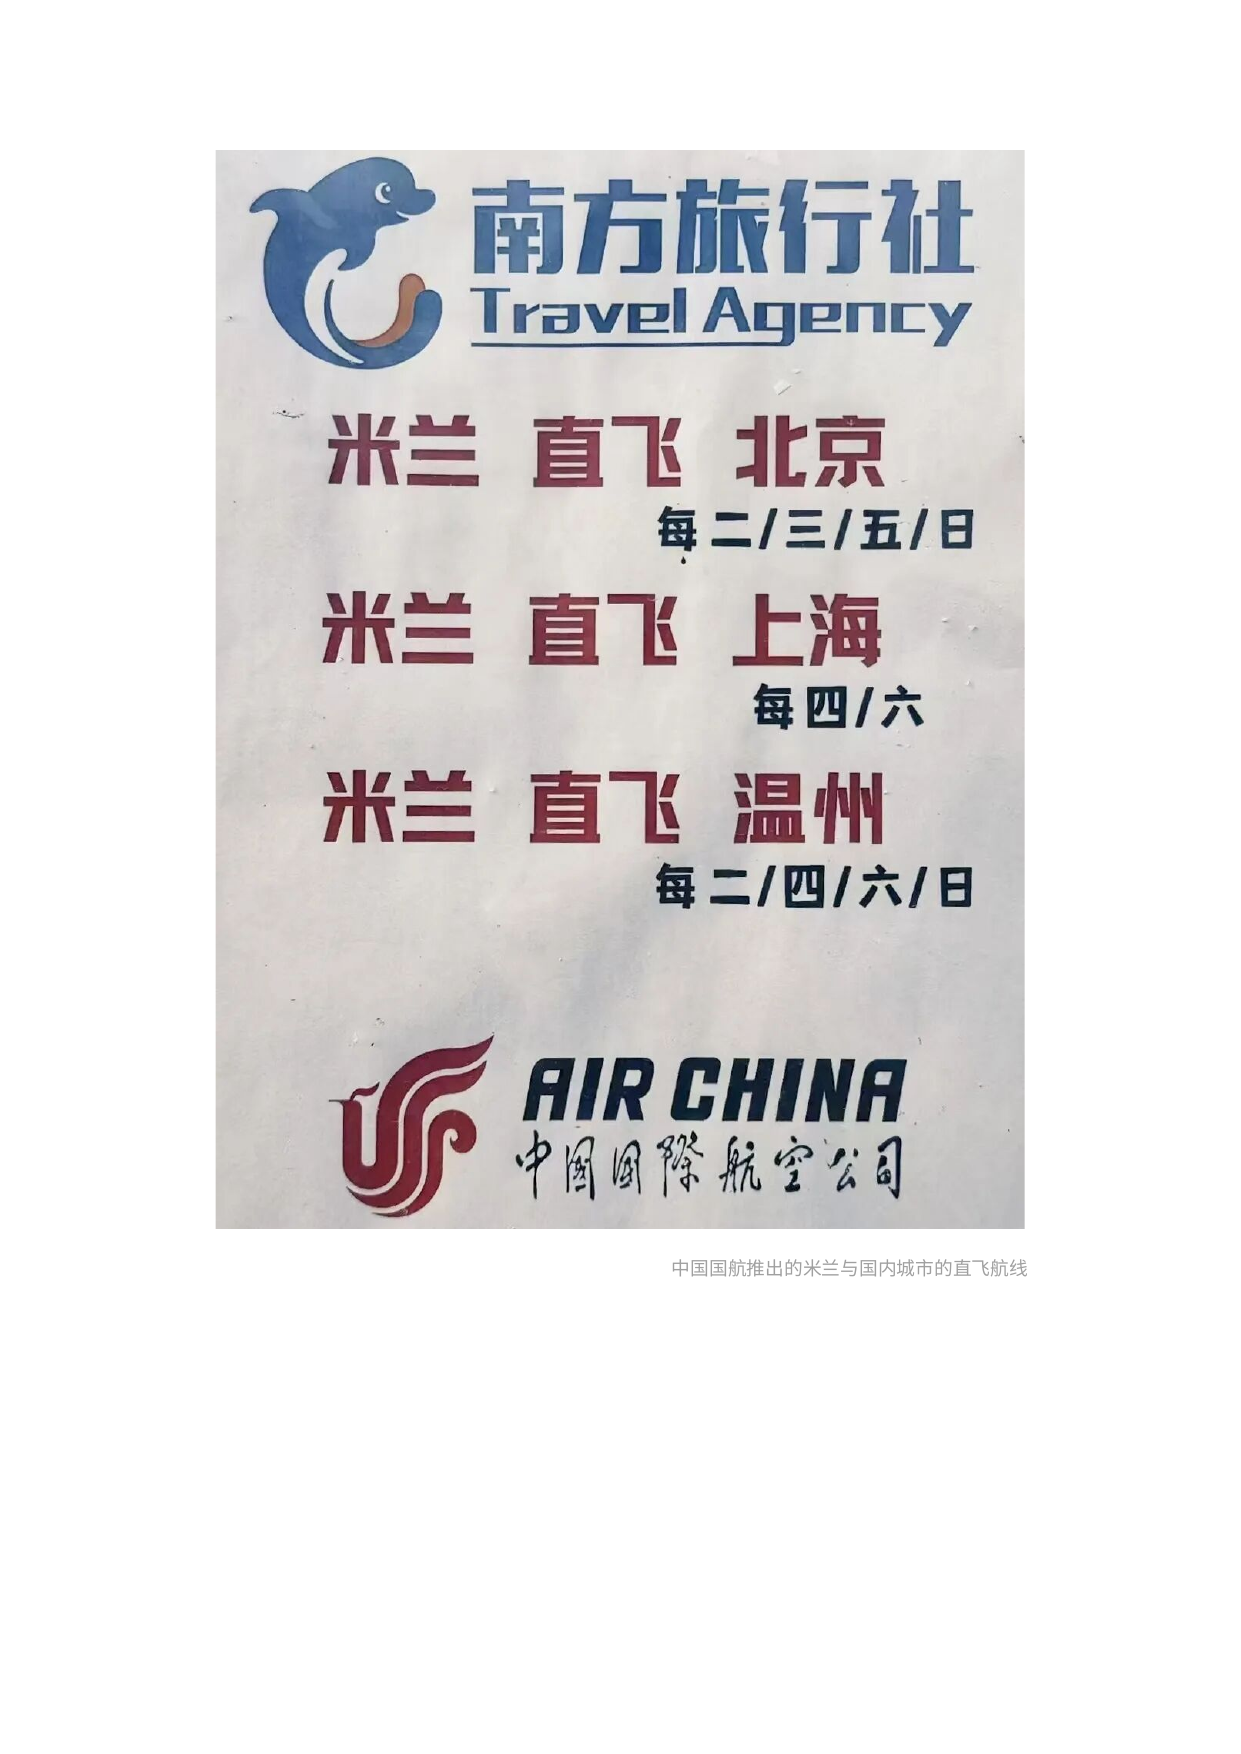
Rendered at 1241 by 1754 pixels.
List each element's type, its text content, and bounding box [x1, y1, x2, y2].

picture [215, 150, 1025, 1229]
text 中国国航推出的米兰与国内城市的直飞航线 [212, 1254, 1028, 1281]
